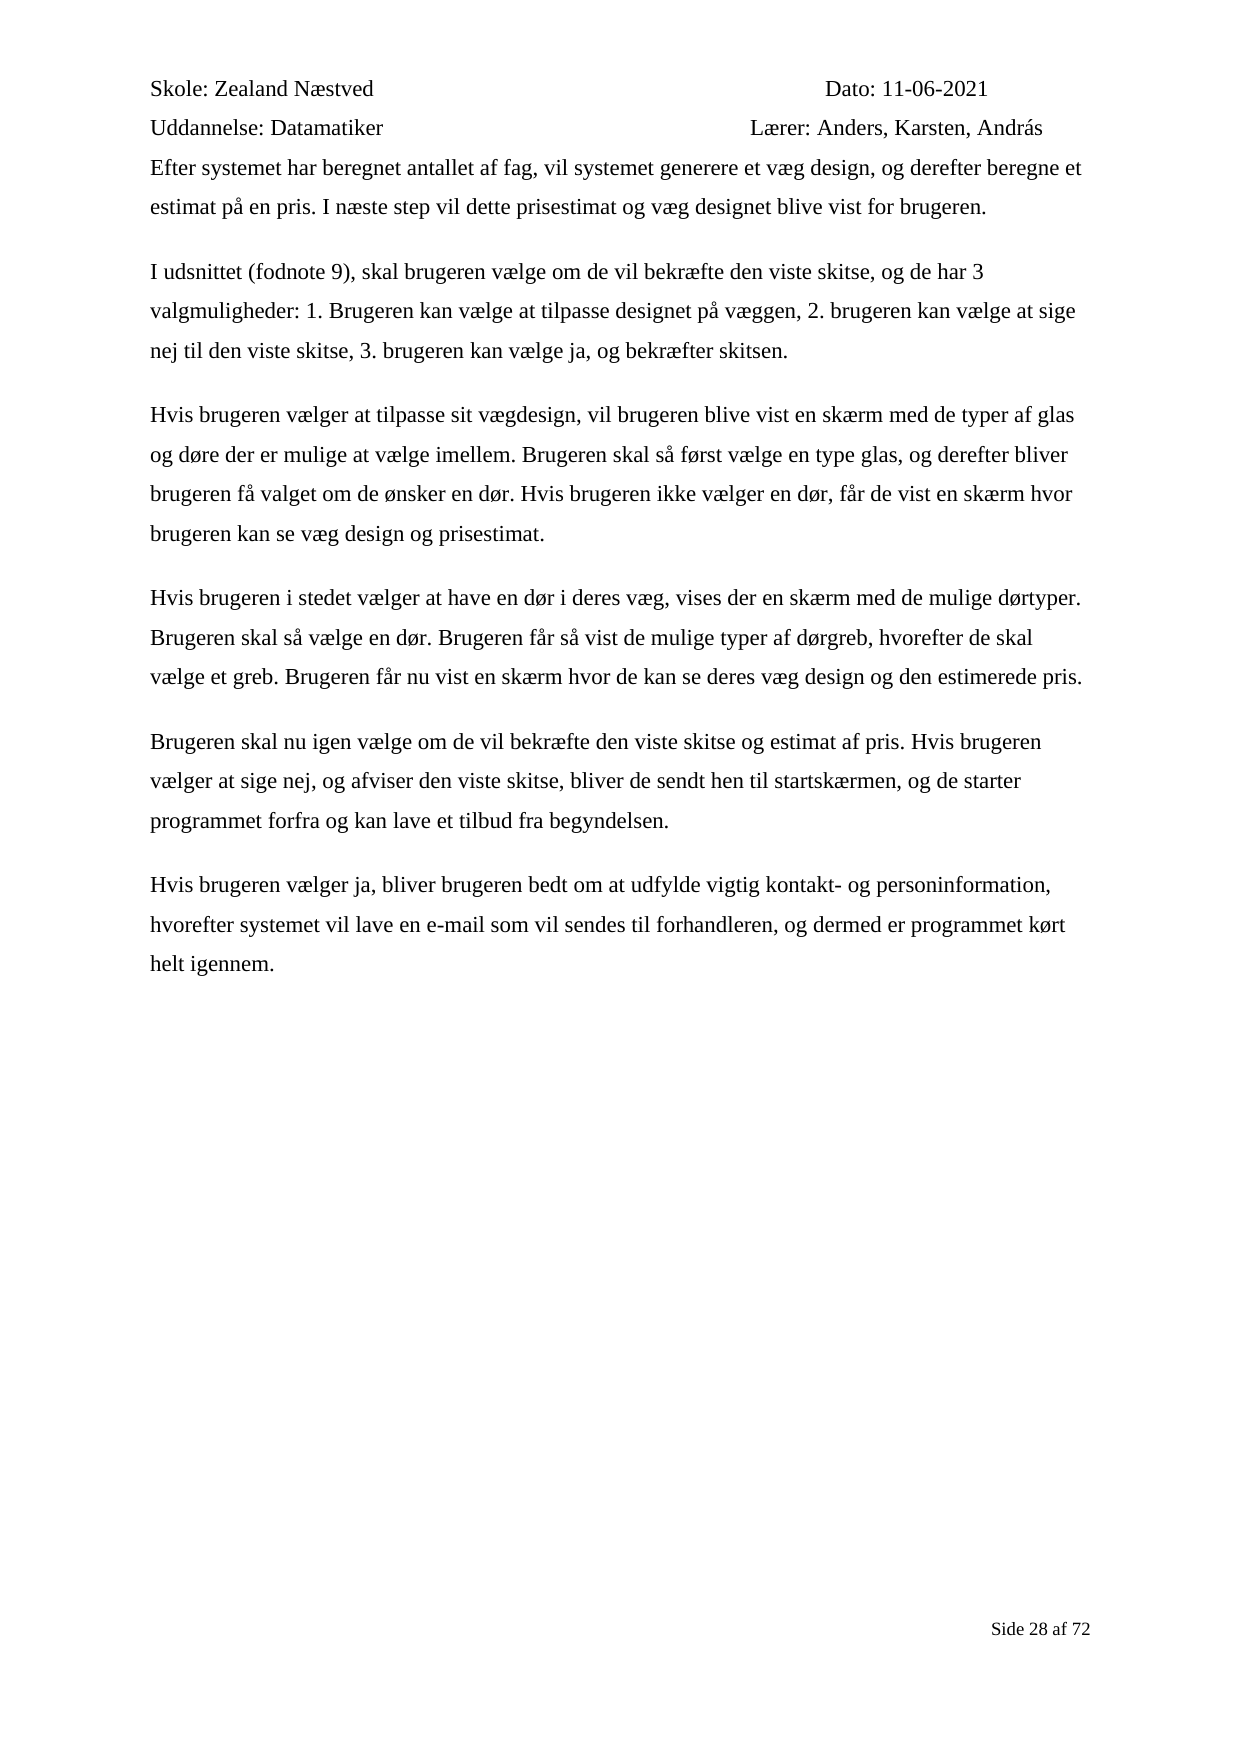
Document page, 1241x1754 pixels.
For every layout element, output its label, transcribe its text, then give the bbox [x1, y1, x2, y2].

text Brugeren skal nu igen vælge om de vil bekræfte den viste skitse og estimat af pris. Hvis brugeren vælger at sige nej, og afviser den viste skitse, bliver de sendt hen til startskærmen, og de starter programmet forfra og kan lave et tilbud fra begyndelsen. [150, 728, 1090, 833]
text I udsnittet (fodnote 9), skal brugeren vælge om de vil bekræfte den viste skitse, og de har 3 valgmuligheder: 1. Brugeren kan vælge at tilpasse designet på væggen, 2. brugeren kan vælge at sige nej til den viste skitse, 3. brugeren kan vælge ja, og bekræfter skitsen. [150, 258, 1090, 363]
text Hvis brugeren i stedet vælger at have en dør i deres væg, vises der en skærm med de mulige dørtyper. Brugeren skal så vælge en dør. Brugeren får så vist de mulige typer af dørgreb, hvorefter de skal vælge et greb. Brugeren får nu vist en skærm hvor de kan se deres væg design og den estimerede pris. [150, 584, 1090, 689]
text Hvis brugeren vælger at tilpasse sit vægdesign, vil brugeren blive vist en skærm med de typer af glas og døre der er mulige at vælge imellem. Brugeren skal så først vælge en type glas, og derefter bliver brugeren få valget om de ønsker en dør. Hvis brugeren ikke vælger en dør, får de vist en skærm hvor brugeren kan se væg design og prisestimat. [150, 401, 1090, 546]
text Hvis brugeren vælger ja, bliver brugeren bedt om at udfylde vigtig kontakt- og personinformation, hvorefter systemet vil lave en e-mail som vil sendes til forhandleren, og dermed er programmet kørt helt igennem. [150, 871, 1090, 976]
text Efter systemet har beregnet antallet af fag, vil systemet generere et væg design, og derefter beregne et estimat på en pris. I næste step vil dette prisestimat og væg designet blive vist for brugeren. [150, 154, 1090, 220]
